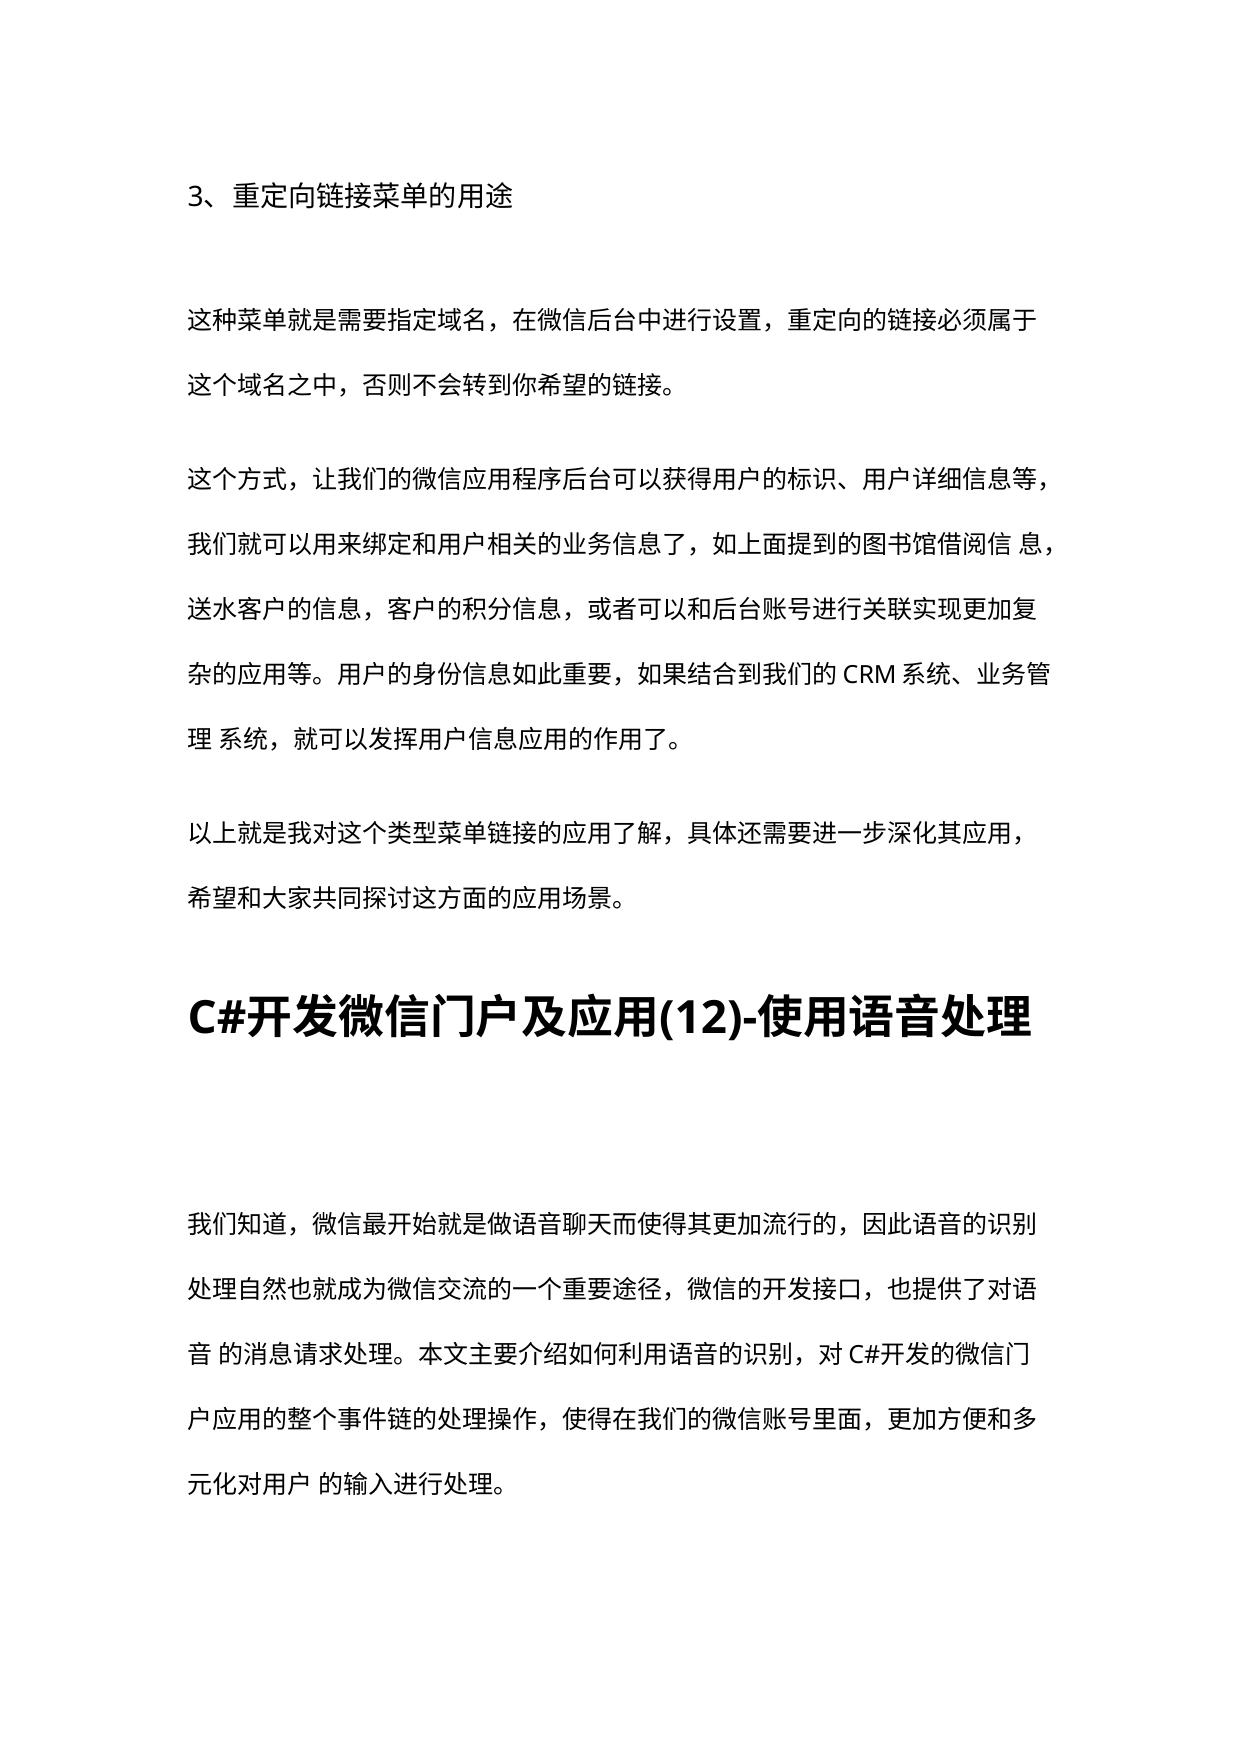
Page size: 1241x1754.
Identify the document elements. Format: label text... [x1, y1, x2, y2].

text 我们知道，微信最开始就是做语音聊天而使得其更加流行的，因此语音的识别处理自然也就成为微信交流的一个重要途径，微信的开发接口，也提供了对语音 的消息请求处理。本文主要介绍如何利用语音的识别，对C#开发的微信门户应用的整个事件链的处理操作，使得在我们的微信账号里面，更加方便和多元化对用户 的输入进行处理。 [187, 1190, 1053, 1515]
text 以上就是我对这个类型菜单链接的应用了解，具体还需要进一步深化其应用，希望和大家共同探讨这方面的应用场景。 [187, 799, 1053, 929]
subtitle C#开发微信门户及应用(12)-使用语音处理 [187, 965, 1053, 1062]
text 这种菜单就是需要指定域名，在微信后台中进行设置，重定向的链接必须属于这个域名之中，否则不会转到你希望的链接。 [187, 286, 1053, 416]
subtitle 3、重定向链接菜单的用途 [187, 162, 1053, 227]
text 这个方式，让我们的微信应用程序后台可以获得用户的标识、用户详细信息等，我们就可以用来绑定和用户相关的业务信息了，如上面提到的图书馆借阅信 息，送水客户的信息，客户的积分信息，或者可以和后台账号进行关联实现更加复杂的应用等。用户的身份信息如此重要，如果结合到我们的CRM系统、业务管理 系统，就可以发挥用户信息应用的作用了。 [187, 445, 1053, 770]
